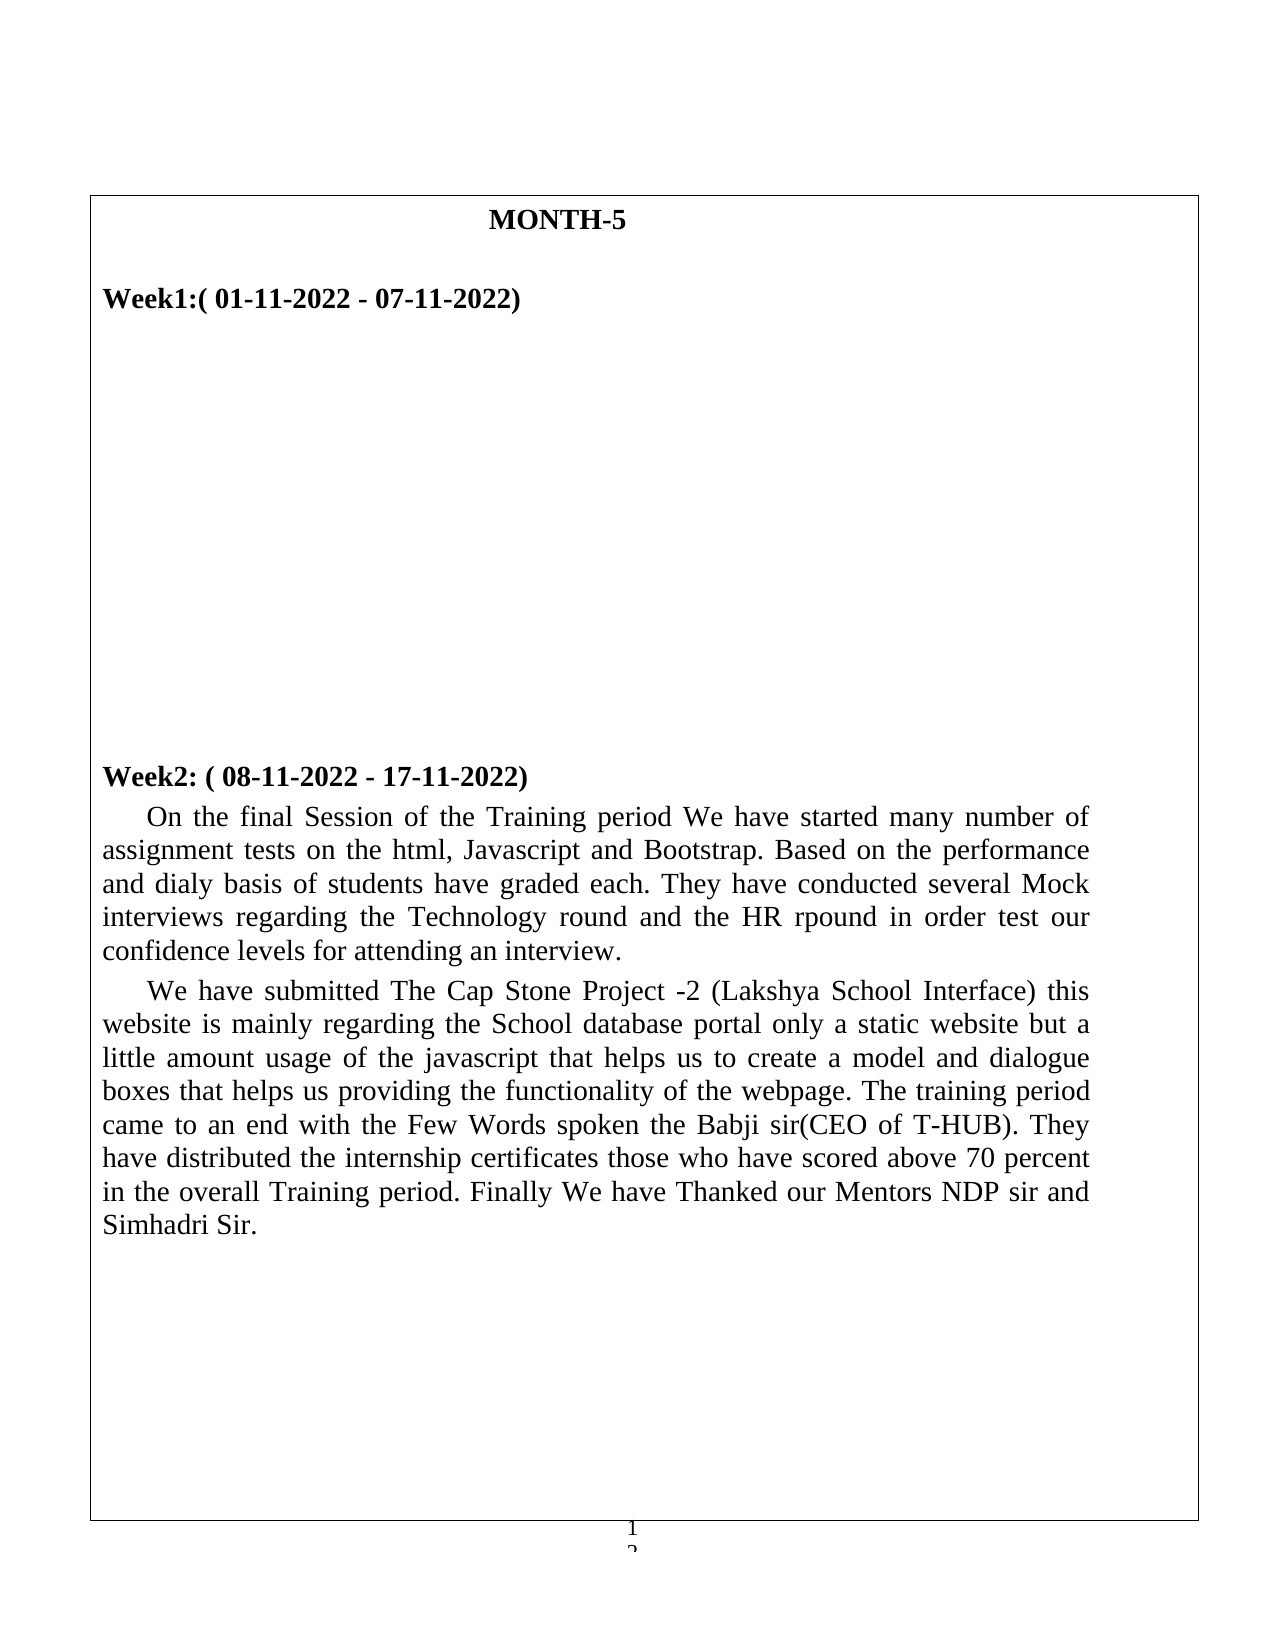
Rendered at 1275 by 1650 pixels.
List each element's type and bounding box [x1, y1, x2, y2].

table_header [91, 196, 1198, 1519]
